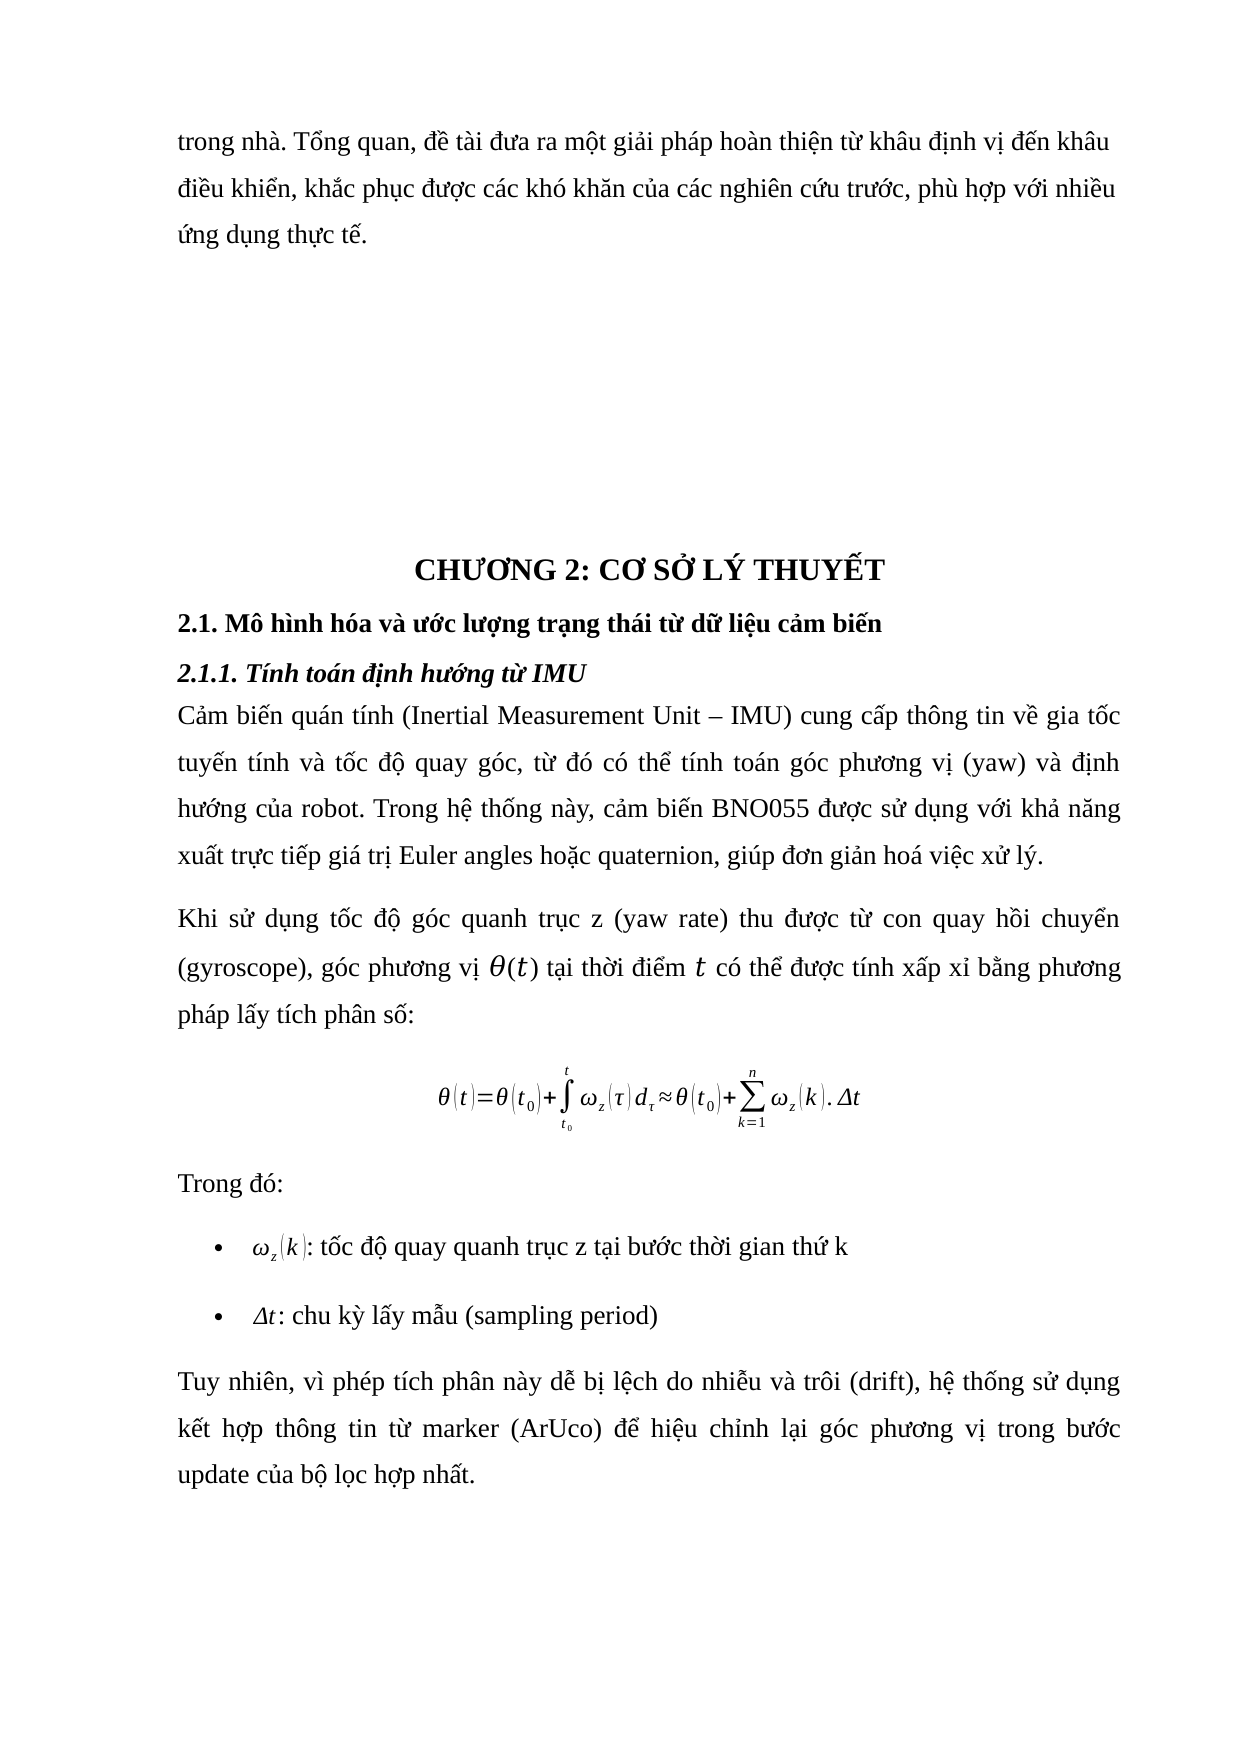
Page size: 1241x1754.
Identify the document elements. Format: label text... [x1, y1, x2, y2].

list : tốc độ quay quanh trục z tại bước thời gian thứ k [215, 1230, 1122, 1267]
text Cảm biến quán tính (Inertial Measurement Unit – IMU) cung cấp thông tin về gia tốc tuyến tính và tốc độ quay góc, từ đó có thể tính toán góc phương vị (yaw) và định hướng của robot. Trong hệ thống này, cảm biến BNO055 được sử dụng với khả năng xuất trực tiếp giá trị Euler angles hoặc quaternion, giúp đơn giản hoá việc xử lý. [177, 699, 1122, 870]
text Khi sử dụng tốc độ góc quanh trục z (yaw rate) thu được từ con quay hồi chuyển (gyroscope), góc phương vị 𝜃(𝑡) tại thời điểm 𝑡 có thể được tính xấp xỉ bằng phương pháp lấy tích phân số: [177, 902, 1122, 1029]
subtitle 2.1. Mô hình hóa và ước lượng trạng thái từ dữ liệu cảm biến [177, 607, 1122, 638]
text Trong đó: [177, 1167, 1122, 1198]
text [177, 125, 1122, 249]
subtitle 2.1.1. Tính toán định hướng từ IMU [177, 657, 1122, 688]
subtitle CHƯƠNG 2: CƠ SỞ LÝ THUYẾT [177, 552, 1122, 588]
text Tuy nhiên, vì phép tích phân này dễ bị lệch do nhiễu và trôi (drift), hệ thống sử dụng kết hợp thông tin từ marker (ArUco) để hiệu chỉnh lại góc phương vị trong bước update của bộ lọc hợp nhất. [177, 1365, 1122, 1490]
list : chu kỳ lấy mẫu (sampling period) [215, 1299, 1122, 1333]
